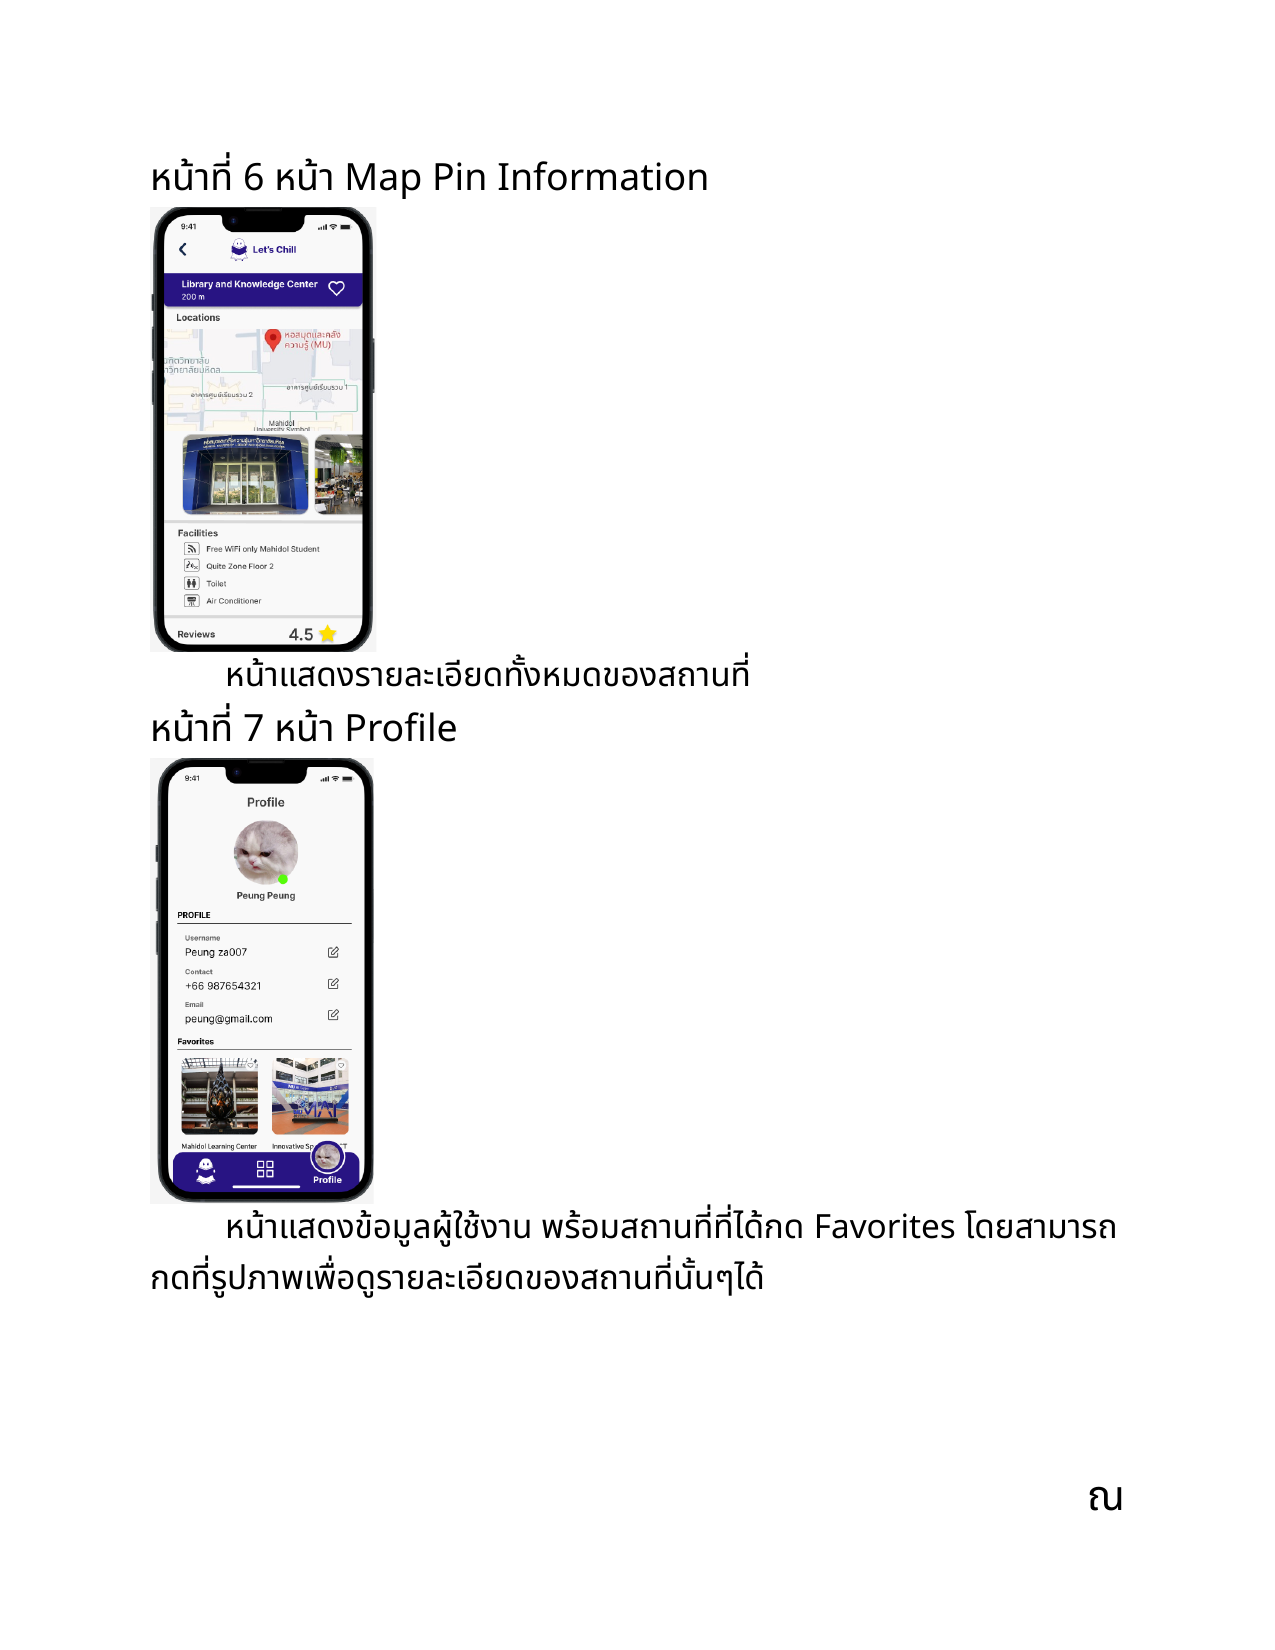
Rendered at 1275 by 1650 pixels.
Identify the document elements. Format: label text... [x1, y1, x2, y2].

text หน้าที่ 6 หน้า Map Pin Information [150, 150, 1125, 207]
text หน้าที่ 7 หน้า Profile [150, 702, 1125, 758]
text หน้าแสดงข้อมูลผู้ใช้งาน พร้อมสถานที่ที่ได้กด Favorites โดยสามารถกดที่รูปภาพเพื่อดูรายละเอียดของสถานที่นั้นๆได้ [150, 1203, 1125, 1304]
picture [150, 758, 374, 1204]
text หน้าแสดงรายละเอียดทั้งหมดของสถานที่ [150, 651, 1125, 702]
picture [150, 207, 377, 652]
